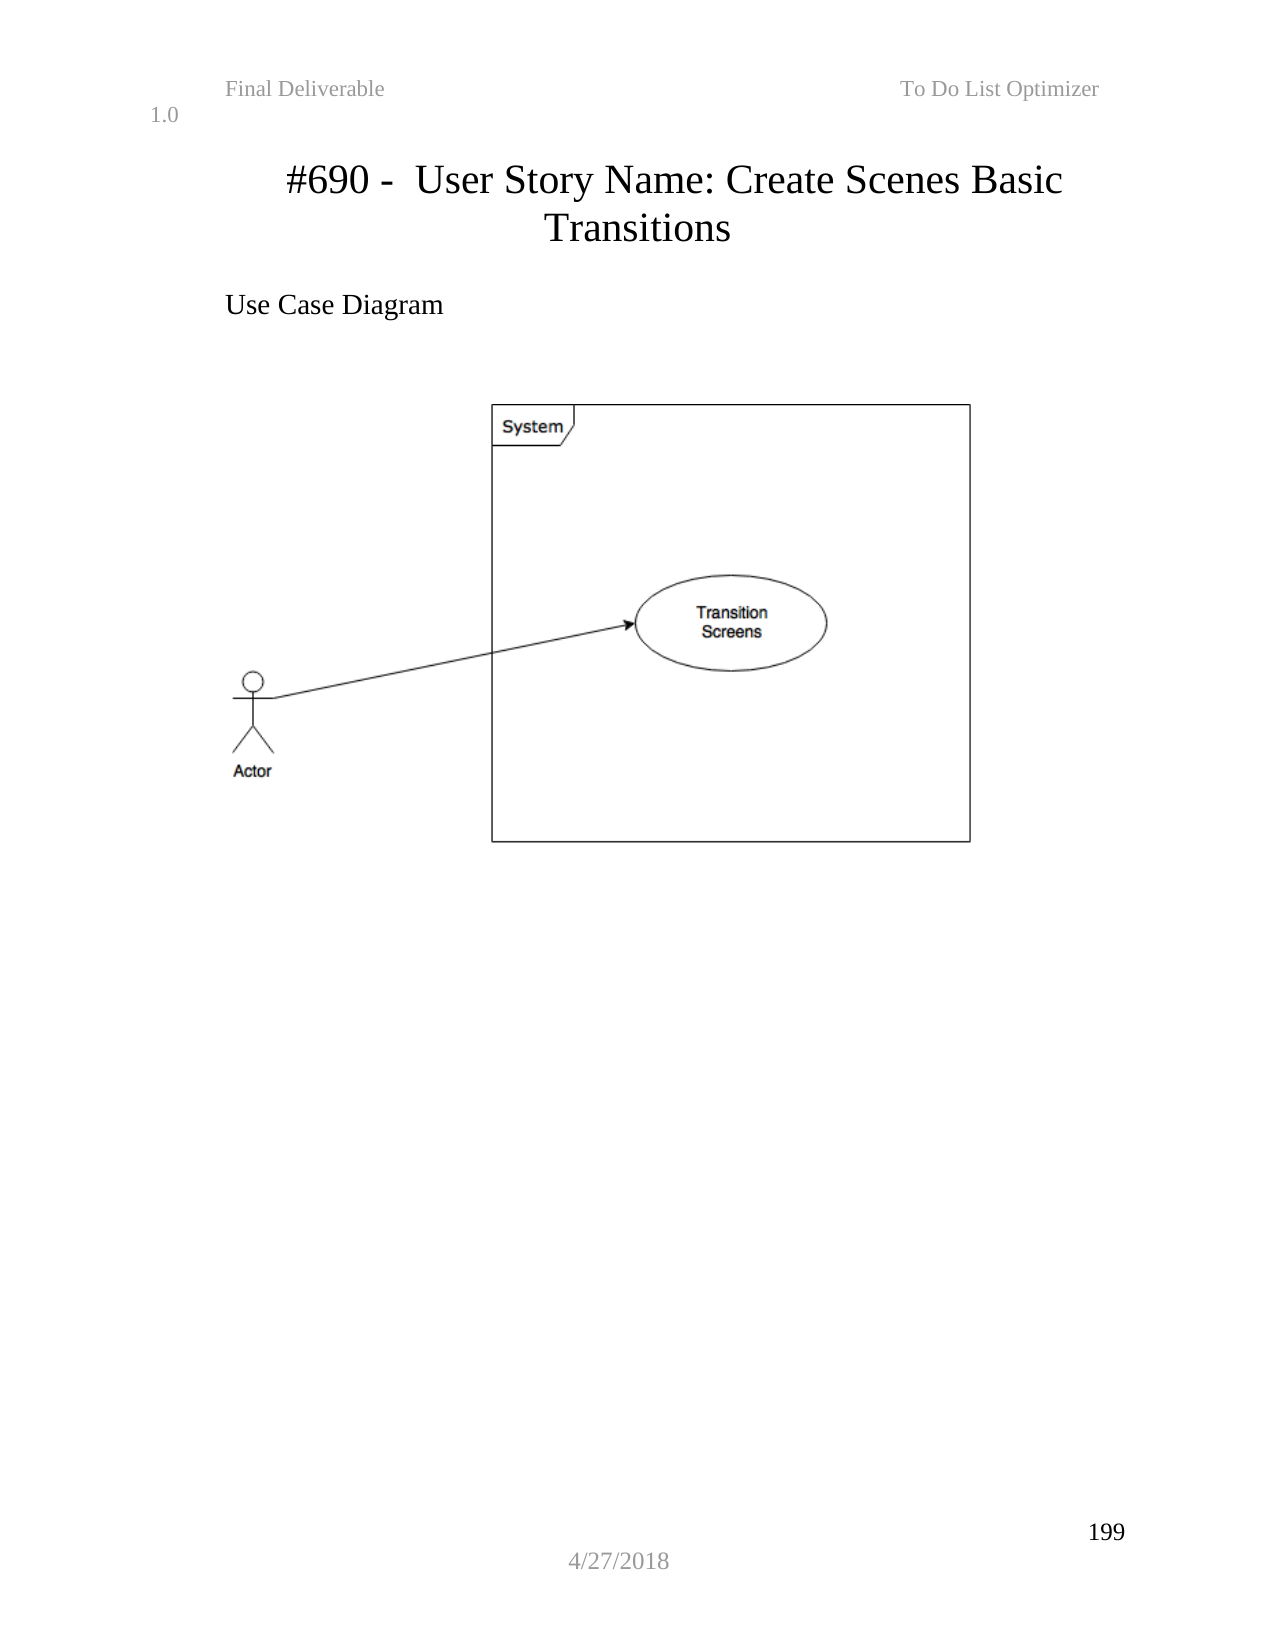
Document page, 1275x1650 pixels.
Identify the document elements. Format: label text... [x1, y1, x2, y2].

title Use Case Diagram [150, 287, 1125, 321]
subtitle #690 - User Story Name: Create Scenes Basic Transitions [150, 154, 1125, 250]
picture [232, 404, 971, 844]
